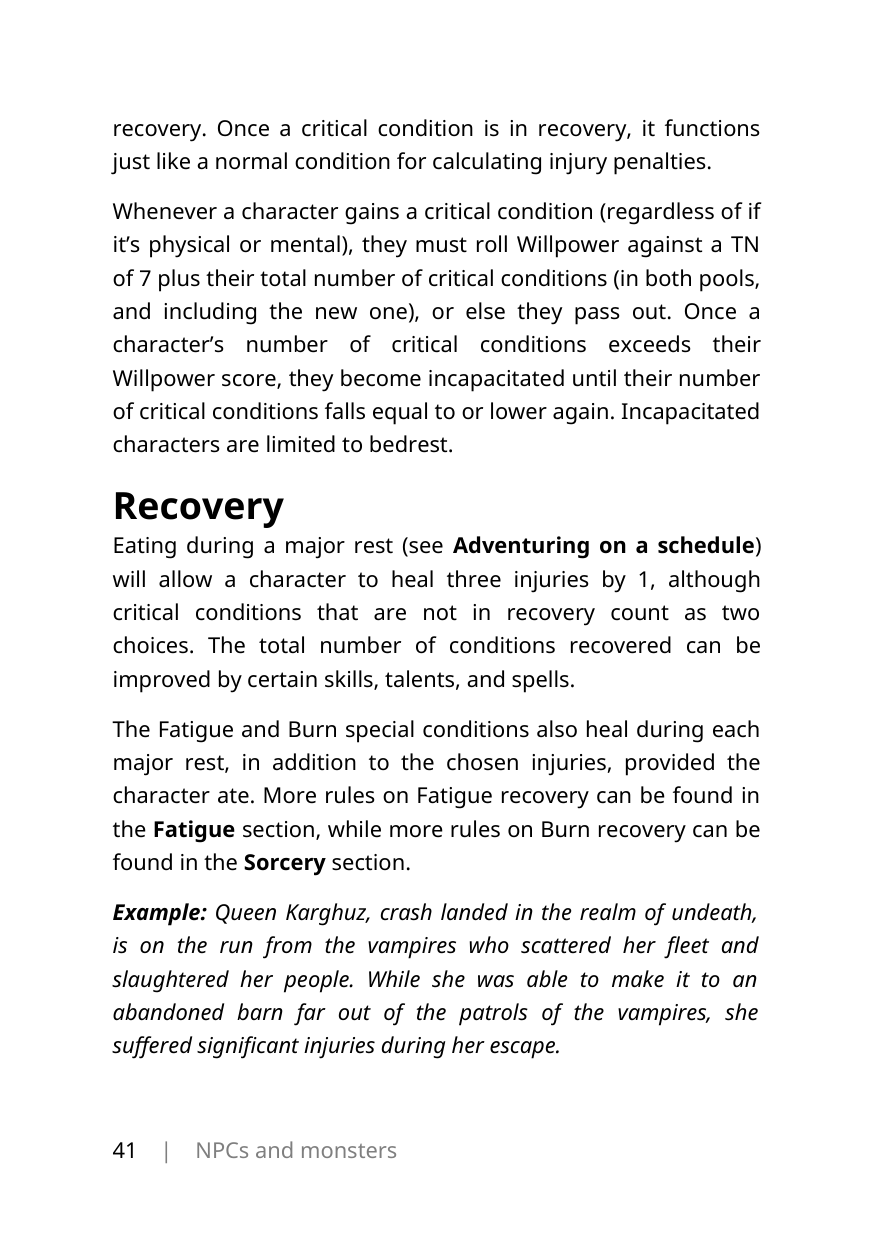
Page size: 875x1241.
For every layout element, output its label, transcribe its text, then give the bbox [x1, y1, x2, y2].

text Whenever a character gains a critical condition (regardless of if it’s physical or mental), they must roll Willpower against a TN of 7 plus their total number of critical conditions (in both pools, and including the new one), or else they pass out. Once a character’s number of critical conditions exceeds their Willpower score, they become incapacitated until their number of critical conditions falls equal to or lower again. Incapacitated characters are limited to bedrest. [112, 196, 762, 459]
subtitle Recovery [112, 479, 762, 530]
text The Fatigue and Burn special conditions also heal during each major rest, in addition to the chosen injuries, provided the character ate. More rules on Fatigue recovery can be found in the Fatigue section, while more rules on Burn recovery can be found in the Sorcery section. [112, 713, 762, 877]
text Eating during a major rest (see Adventuring on a schedule) will allow a character to heal three injuries by 1, although critical conditions that are not in recovery count as two choices. The total number of conditions recovered can be improved by certain skills, talents, and spells. [112, 530, 762, 693]
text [112, 112, 762, 176]
text Example: Queen Karghuz, crash landed in the realm of undeath, is on the run from the vampires who scattered her fleet and slaughtered her people. While she was able to make it to an abandoned barn far out of the patrols of the vampires, she suffered significant injuries during her escape. [112, 897, 762, 1060]
